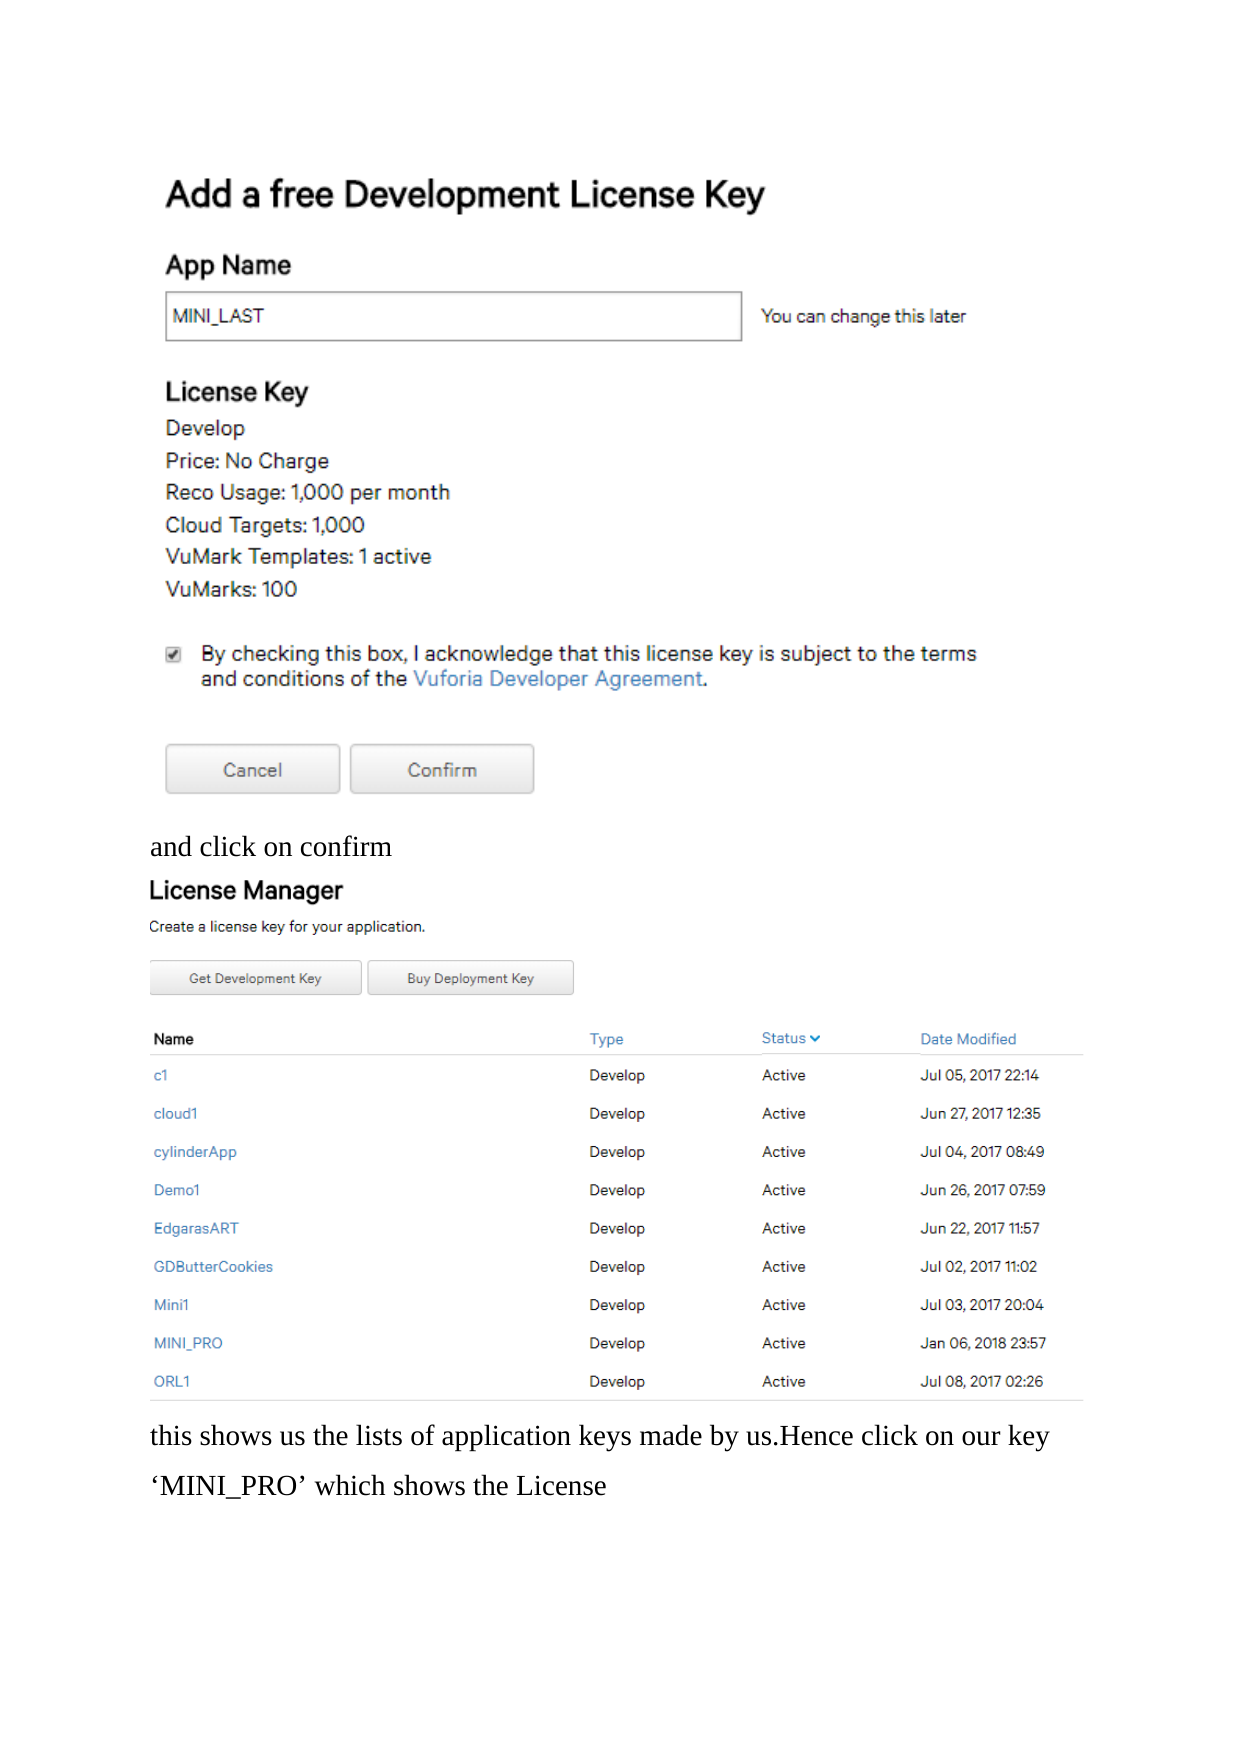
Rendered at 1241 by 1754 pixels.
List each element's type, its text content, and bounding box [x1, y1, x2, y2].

picture [150, 150, 1021, 813]
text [150, 150, 1090, 877]
picture [150, 877, 1091, 1402]
